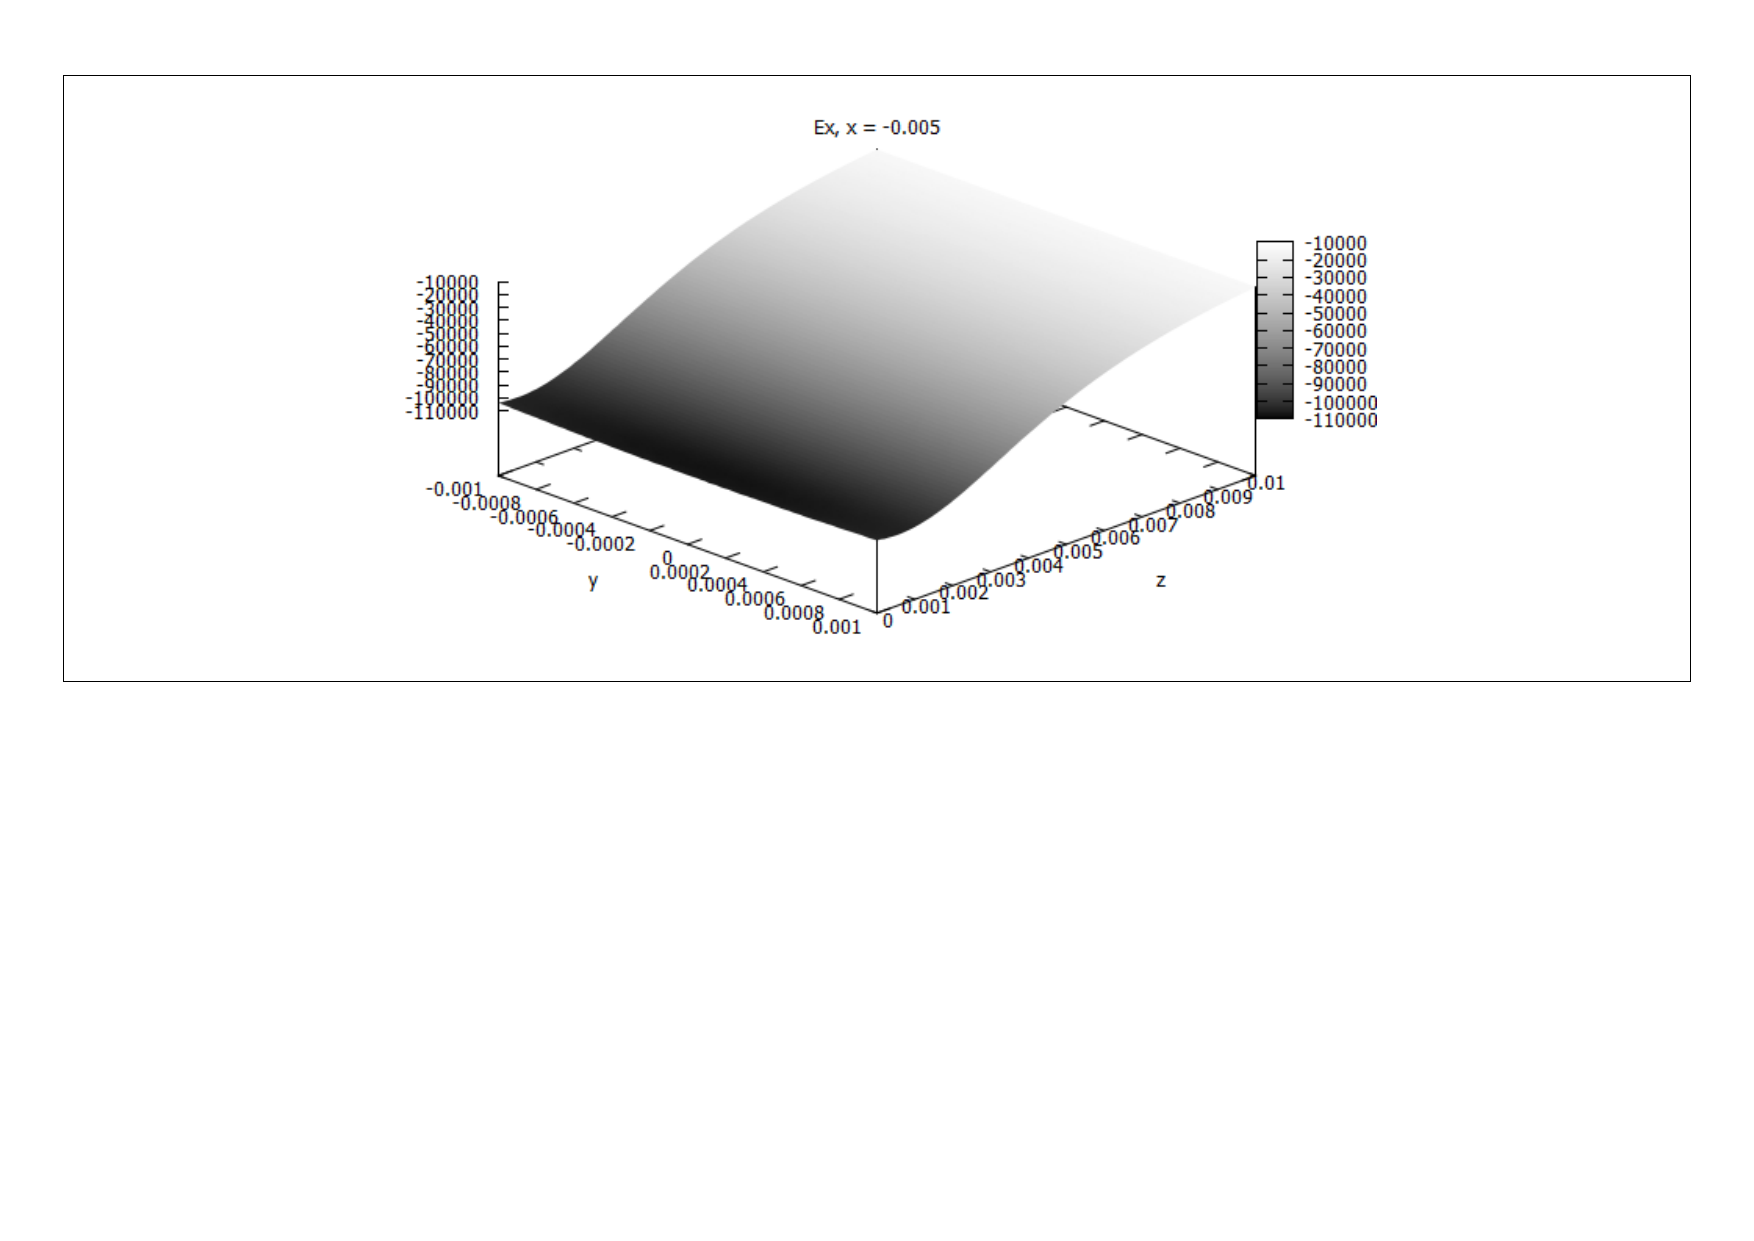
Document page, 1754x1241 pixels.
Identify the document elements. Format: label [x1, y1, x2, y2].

table_header [1377, 76, 1690, 681]
table_header [64, 76, 377, 681]
picture [377, 76, 1377, 681]
